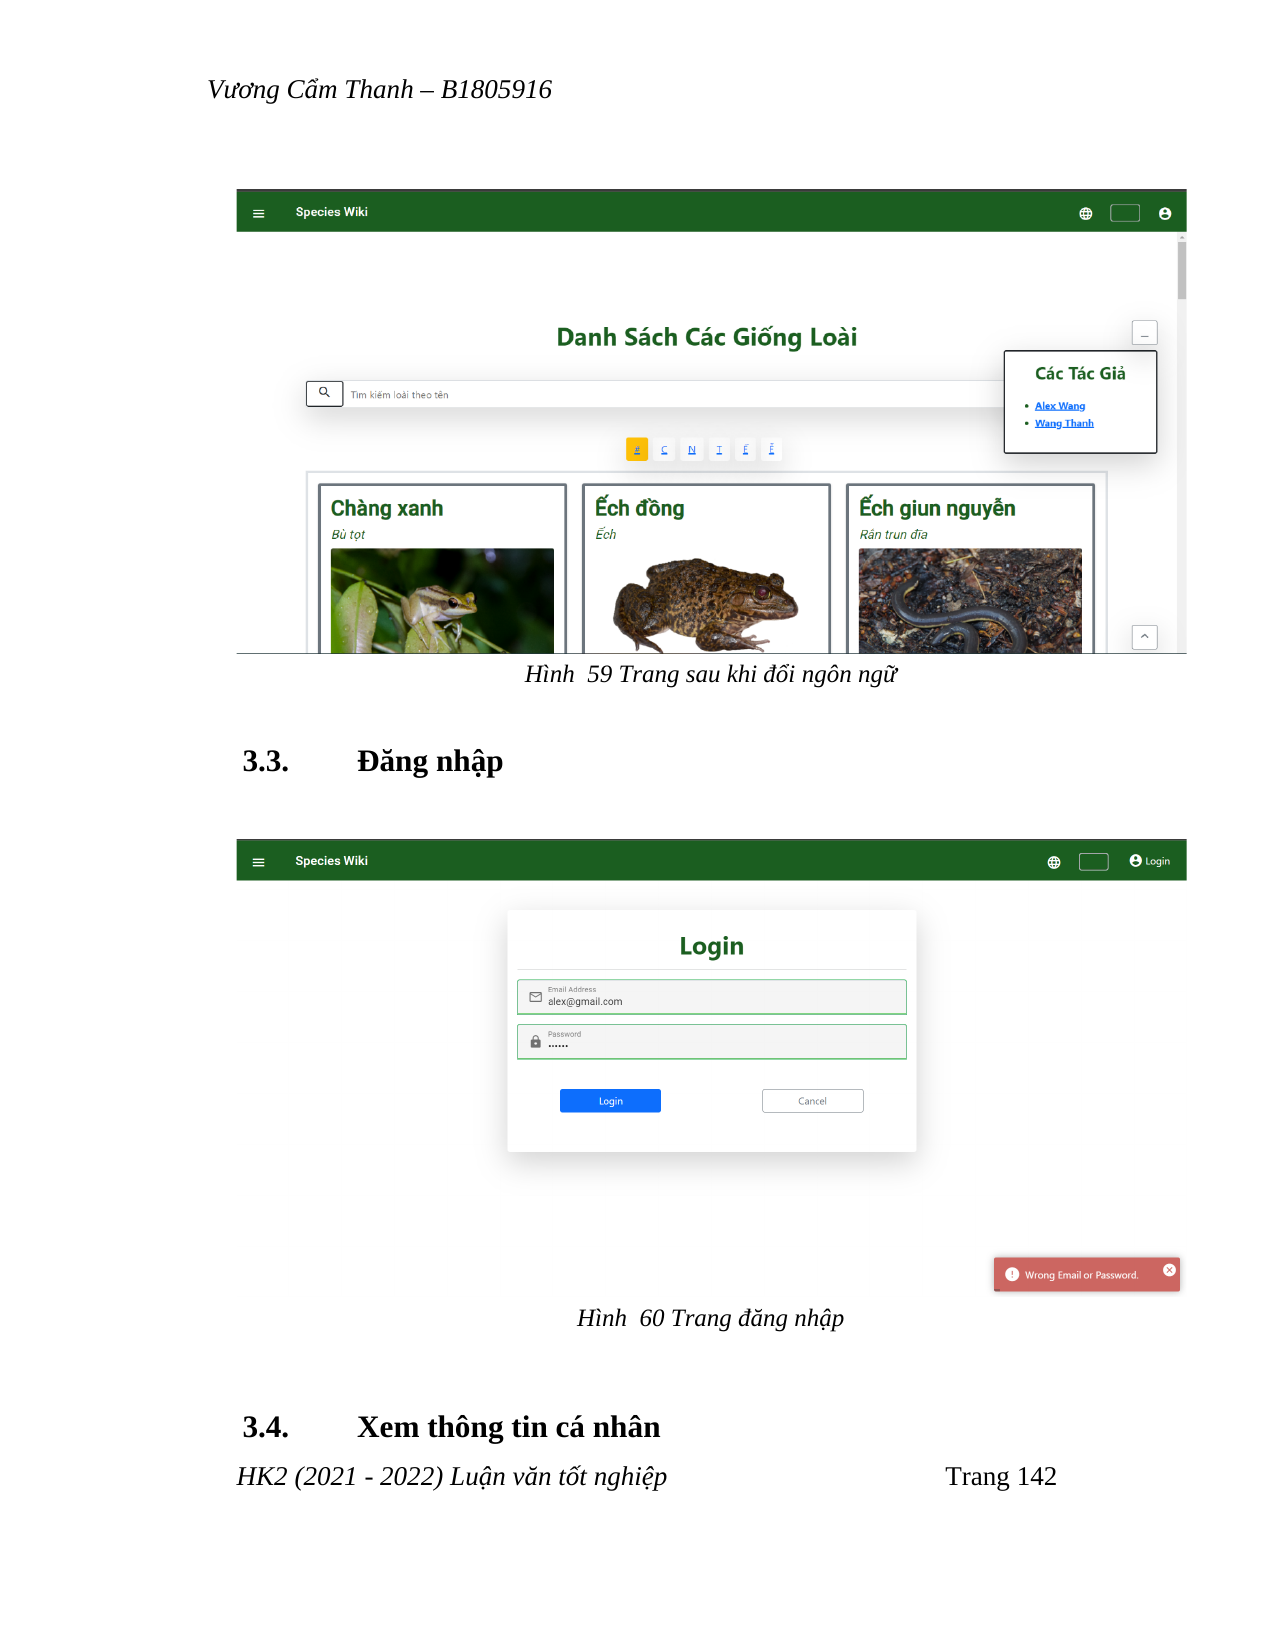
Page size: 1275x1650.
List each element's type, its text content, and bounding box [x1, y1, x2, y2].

subtitle Xem thông tin cá nhân [236, 1408, 1157, 1444]
picture [236, 839, 1187, 1297]
picture [236, 189, 1187, 654]
subtitle Đăng nhập [236, 742, 1157, 778]
